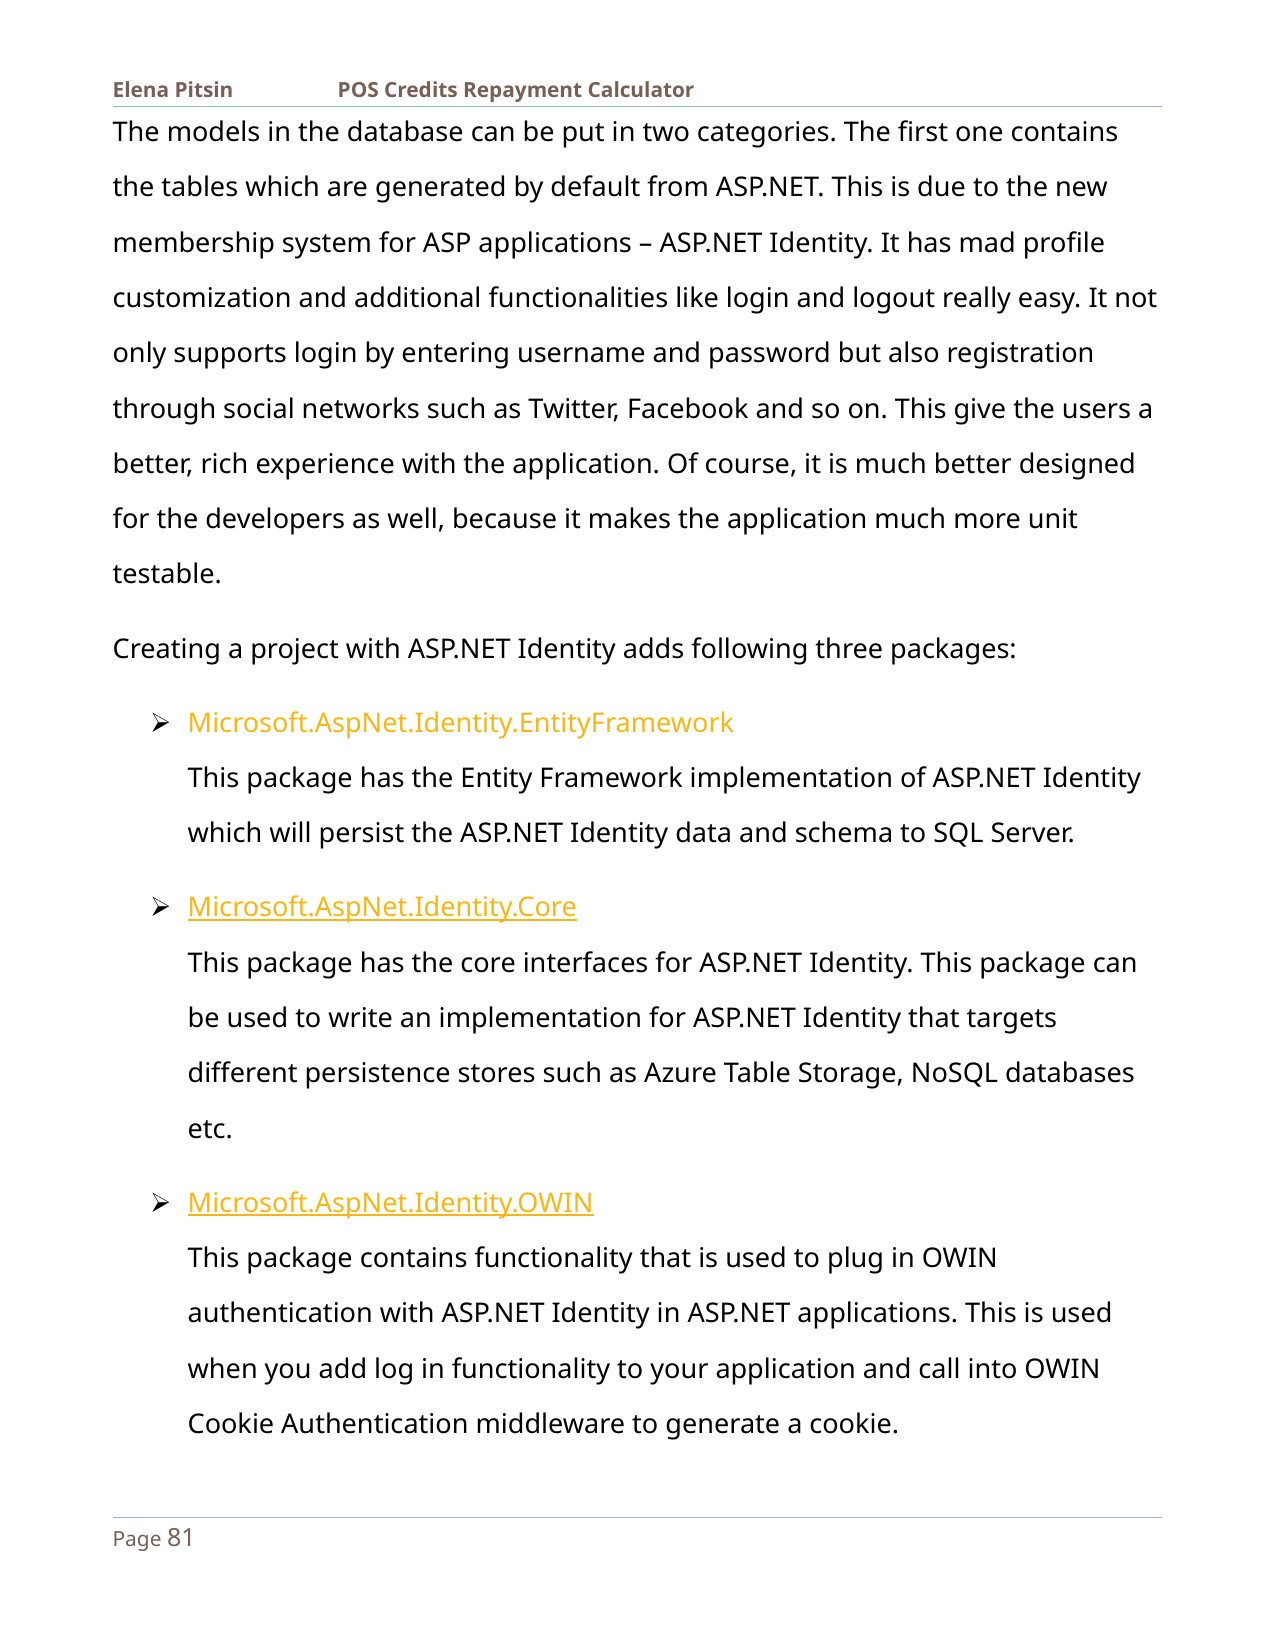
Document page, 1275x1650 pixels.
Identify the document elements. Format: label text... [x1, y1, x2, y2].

text Creating a project with ASP.NET Identity adds following three packages: [112, 629, 1162, 666]
list Microsoft.AspNet.Identity.Core This package has the core interfaces for ASP.NET Identity. This package can be used to write an implementation for ASP.NET Identity that targets different persistence stores such as Azure Table Storage, NoSQL databases etc. [150, 888, 1162, 1146]
text The models in the database can be put in two categories. The first one contains the tables which are generated by default from ASP.NET. This is due to the new membership system for ASP applications – ASP.NET Identity. It has mad profile customization and additional functionalities like login and logout really easy. It not only supports login by entering username and password but also registration through social networks such as Twitter, Facebook and so on. This give the users a better, rich experience with the application. Of course, it is much better designed for the developers as well, because it makes the application much more unit testable. [112, 112, 1162, 592]
list Microsoft.AspNet.Identity.EntityFramework This package has the Entity Framework implementation of ASP.NET Identity which will persist the ASP.NET Identity data and schema to SQL Server. [150, 703, 1162, 851]
list Microsoft.AspNet.Identity.OWIN This package contains functionality that is used to plug in OWIN authentication with ASP.NET Identity in ASP.NET applications. This is used when you add log in functionality to your application and call into OWIN Cookie Authentication middleware to generate a cookie. [150, 1183, 1162, 1441]
